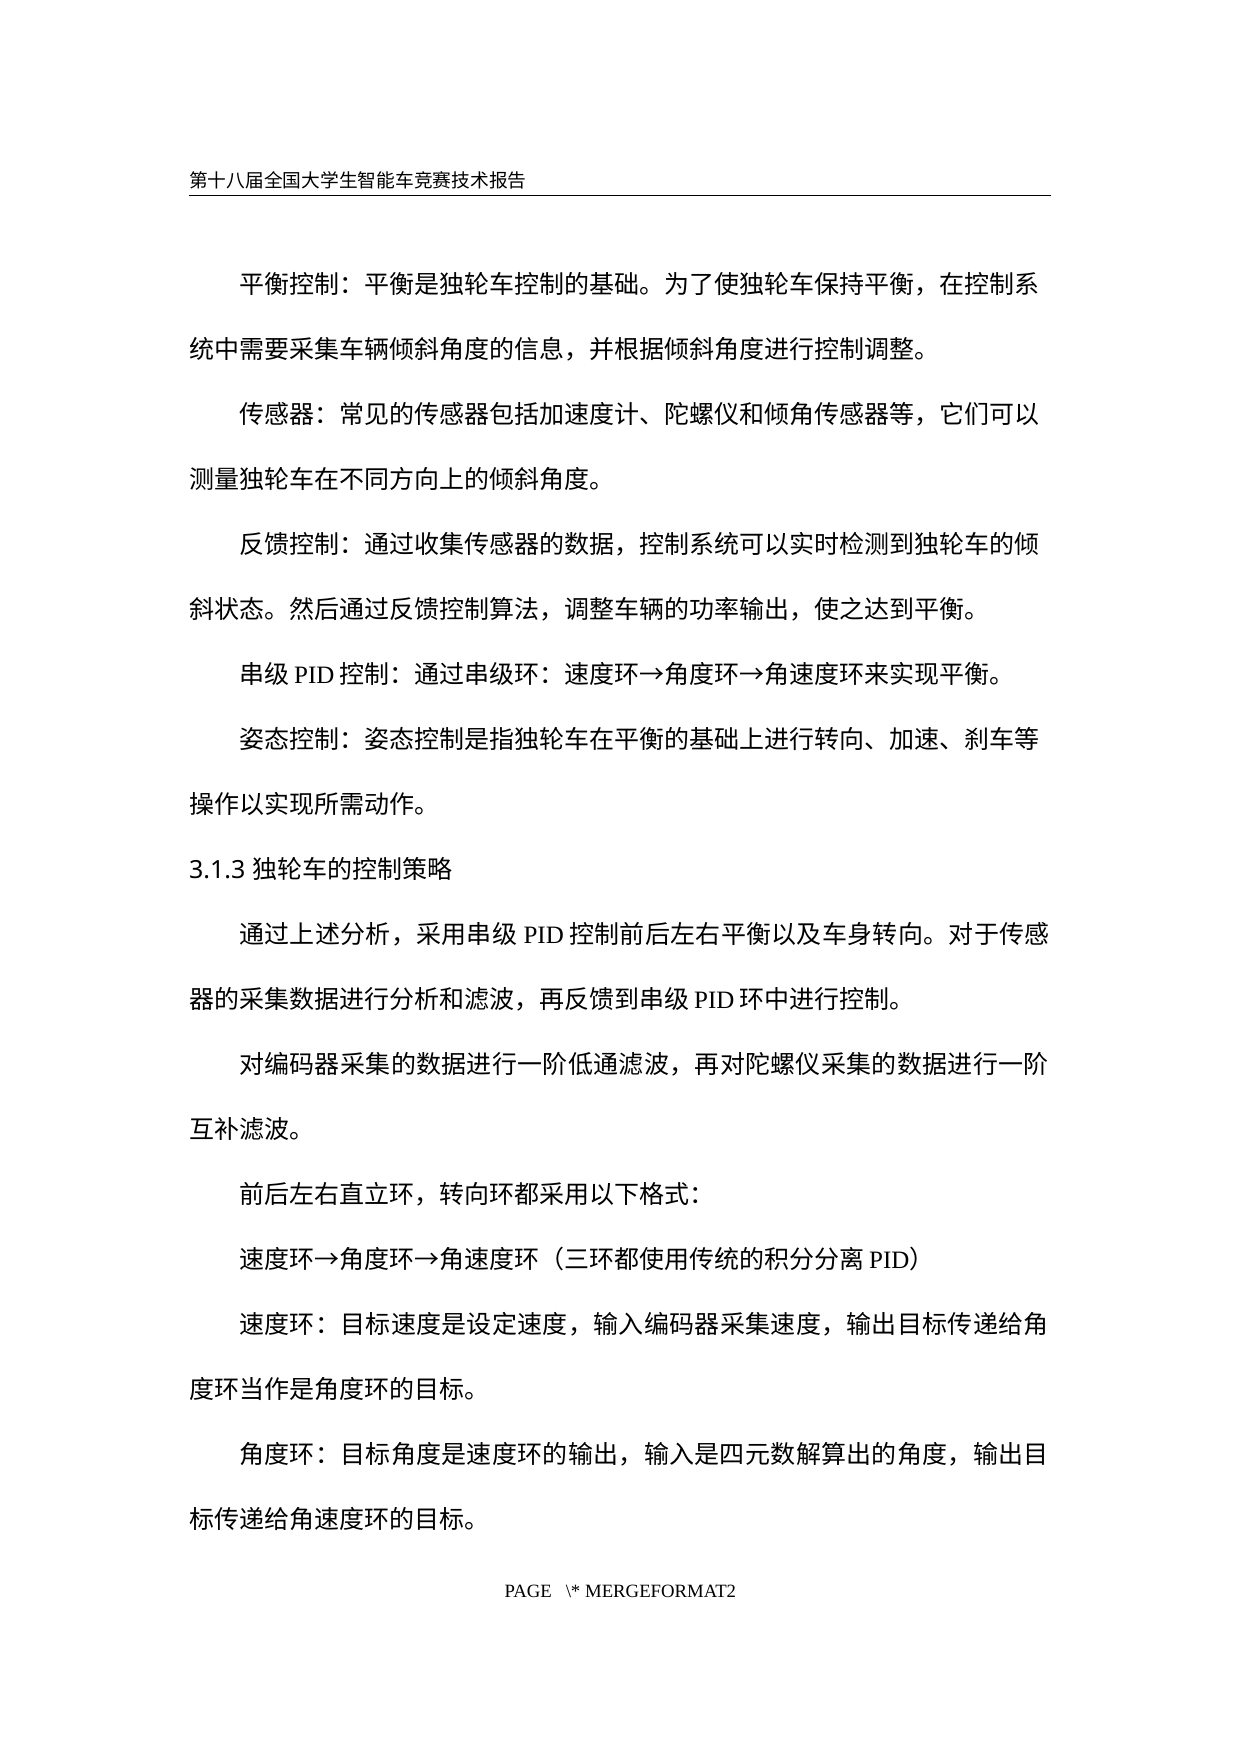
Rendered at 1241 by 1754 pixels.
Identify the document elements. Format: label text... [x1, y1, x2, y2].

text 角度环：目标角度是速度环的输出，输入是四元数解算出的角度，输出目标传递给角速度环的目标。 [189, 1421, 1051, 1551]
text 速度环→角度环→角速度环（三环都使用传统的积分分离PID） [189, 1226, 1051, 1291]
text 传感器：常见的传感器包括加速度计、陀螺仪和倾角传感器等，它们可以测量独轮车在不同方向上的倾斜角度。 [189, 381, 1051, 511]
text 通过上述分析，采用串级PID控制前后左右平衡以及车身转向。对于传感器的采集数据进行分析和滤波，再反馈到串级PID环中进行控制。 [189, 901, 1051, 1031]
text 平衡控制：平衡是独轮车控制的基础。为了使独轮车保持平衡，在控制系统中需要采集车辆倾斜角度的信息，并根据倾斜角度进行控制调整。 [189, 251, 1051, 381]
text 对编码器采集的数据进行一阶低通滤波，再对陀螺仪采集的数据进行一阶互补滤波。 [189, 1031, 1051, 1161]
text 3.1.3 独轮车的控制策略 [189, 836, 1051, 901]
text 速度环：目标速度是设定速度，输入编码器采集速度，输出目标传递给角度环当作是角度环的目标。 [189, 1291, 1051, 1421]
text 前后左右直立环，转向环都采用以下格式： [189, 1161, 1051, 1226]
text 串级PID控制：通过串级环：速度环→角度环→角速度环来实现平衡。 [189, 641, 1051, 706]
text 反馈控制：通过收集传感器的数据，控制系统可以实时检测到独轮车的倾斜状态。然后通过反馈控制算法，调整车辆的功率输出，使之达到平衡。 [189, 511, 1051, 641]
text 姿态控制：姿态控制是指独轮车在平衡的基础上进行转向、加速、刹车等操作以实现所需动作。 [189, 706, 1051, 836]
